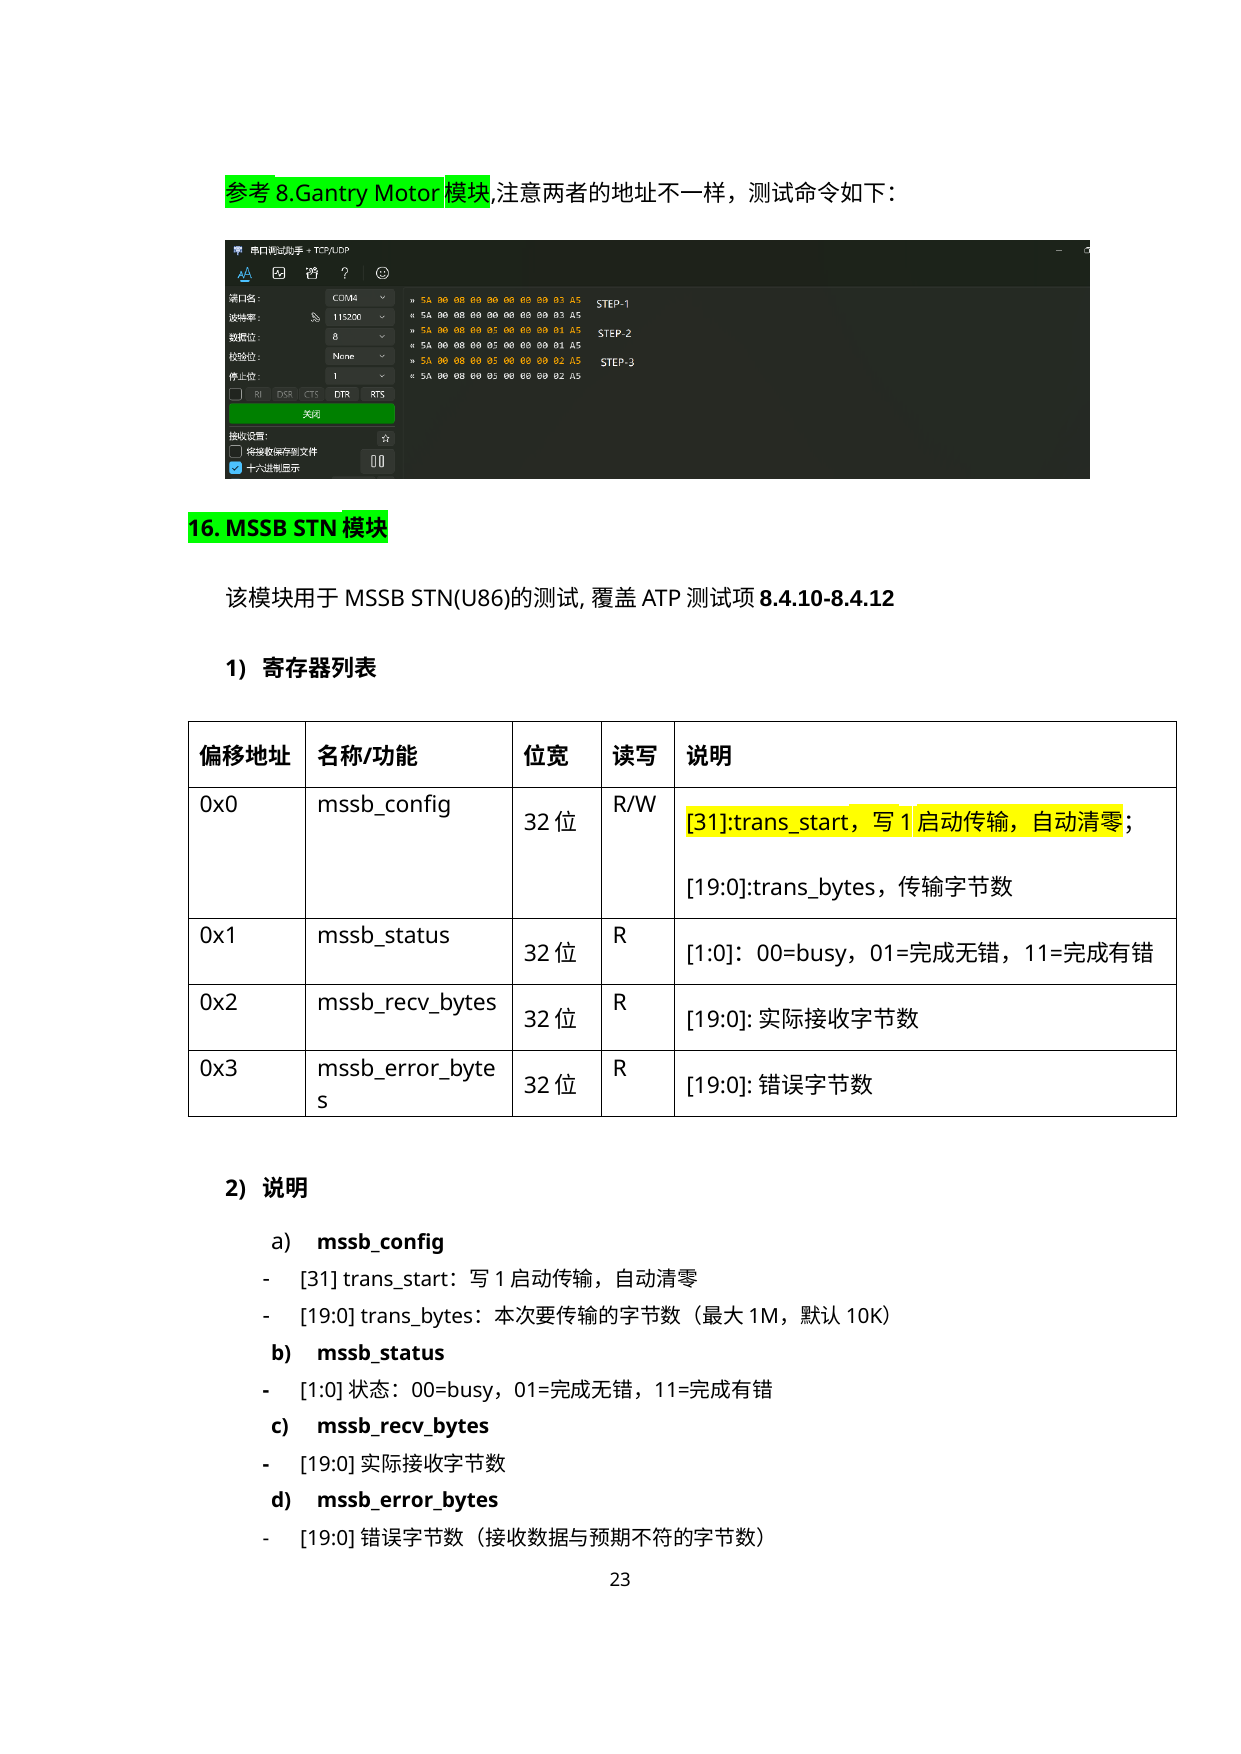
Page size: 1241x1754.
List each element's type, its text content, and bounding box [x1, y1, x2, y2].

table_cell 0x3 [189, 1051, 305, 1116]
list mssb_status [271, 1336, 1053, 1368]
table_header 名称/功能 [306, 722, 512, 787]
table_cell 32位 [513, 788, 601, 918]
table_header 说明 [675, 722, 1176, 787]
table_cell mssb_status [306, 919, 512, 984]
table_cell [1:0]：00=busy，01=完成无错，11=完成有错 [675, 919, 1176, 984]
table_cell 0x1 [189, 919, 305, 984]
table_cell R [602, 985, 674, 1050]
table_cell [19:0]: 错误字节数 [675, 1051, 1176, 1116]
list [19:0] 错误字节数（接收数据与预期不符的字节数） [262, 1520, 1053, 1552]
list 寄存器列表 [225, 634, 1053, 699]
list [31] trans_start：写1启动传输，自动清零 [262, 1261, 1053, 1294]
table_cell mssb_config [306, 788, 512, 918]
table_cell 32位 [513, 985, 601, 1050]
list mssb_config [271, 1224, 1053, 1257]
picture [225, 240, 1090, 479]
table_cell 0x2 [189, 985, 305, 1050]
table_header 位宽 [513, 722, 601, 787]
table_cell R/W [602, 788, 674, 918]
list mssb_recv_bytes [271, 1409, 1053, 1442]
list 该模块用于MSSB STN(U86)的测试, 覆盖ATP测试项8.4.10-8.4.12 [225, 564, 1053, 629]
list [19:0] trans_bytes：本次要传输的字节数（最大1M，默认10K） [262, 1298, 1053, 1331]
list [1:0] 状态：00=busy，01=完成无错，11=完成有错 [262, 1372, 1053, 1405]
table_cell 32位 [513, 1051, 601, 1116]
table_cell R [602, 919, 674, 984]
table_header 偏移地址 [189, 722, 305, 787]
list [19:0] 实际接收字节数 [262, 1446, 1053, 1478]
list mssb_error_bytes [271, 1483, 1053, 1516]
table_cell [31]:trans_start，写1启动传输，自动清零；[19:0]:trans_bytes，传输字节数 [675, 788, 1176, 918]
list 参考8.Gantry Motor模块,注意两者的地址不一样，测试命令如下： [225, 159, 1053, 224]
table_cell [19:0]: 实际接收字节数 [675, 985, 1176, 1050]
table_cell 32位 [513, 919, 601, 984]
table_cell R [602, 1051, 674, 1116]
table_header 读写 [602, 722, 674, 787]
table_cell mssb_error_bytes [306, 1051, 512, 1116]
list 说明 [225, 1154, 1053, 1219]
table_cell 0x0 [189, 788, 305, 918]
table_cell mssb_recv_bytes [306, 985, 512, 1050]
list MSSB STN模块 [187, 494, 1053, 559]
